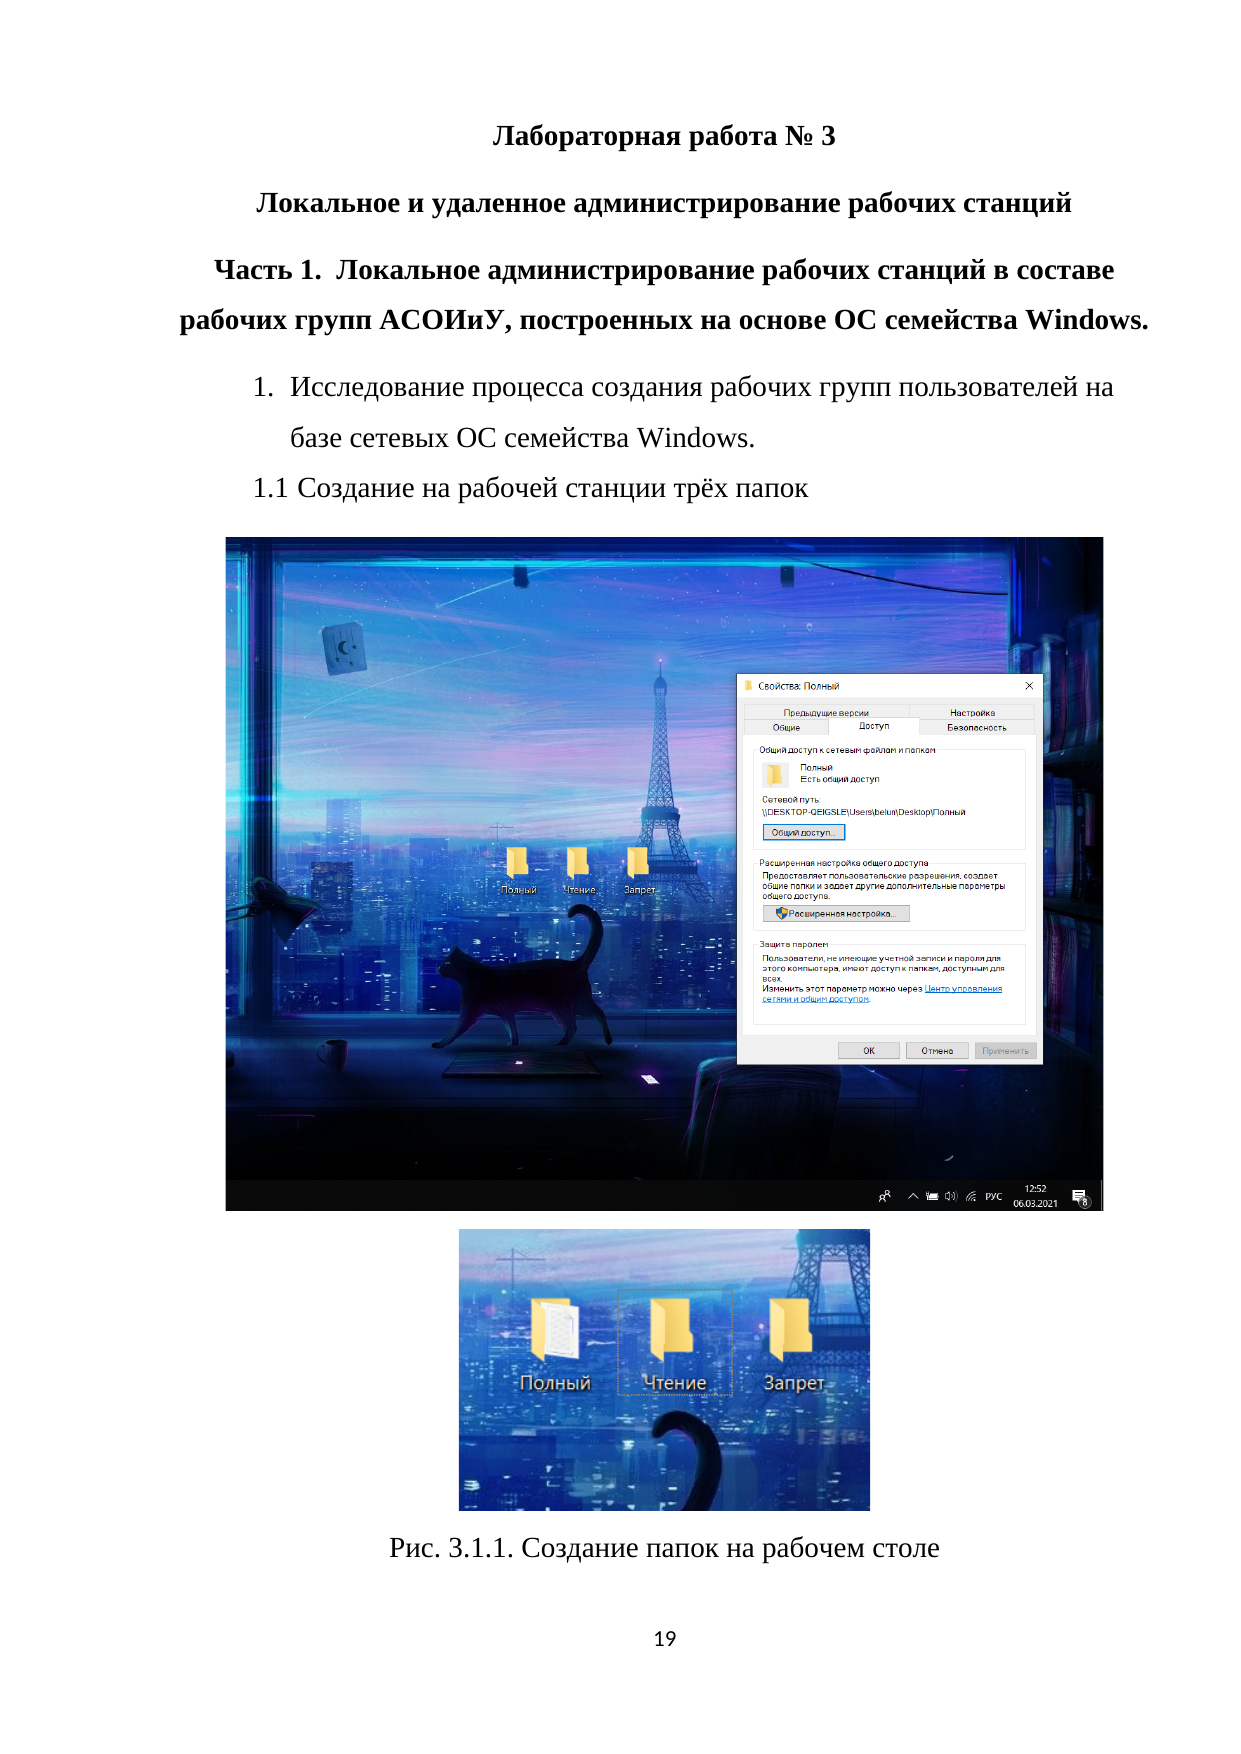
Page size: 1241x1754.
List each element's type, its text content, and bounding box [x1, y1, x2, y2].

text Рис. 3.1.1. Создание папок на рабочем столе [177, 1530, 1152, 1563]
text Часть 1. Локальное администрирование рабочих станций в составе рабочих групп АСОИиУ, построенных на основе ОС семейства Windows. [177, 252, 1152, 336]
list Исследование процесса создания рабочих групп пользователей на базе сетевых ОС семейства Windows. [252, 369, 1152, 453]
text Лабораторная работа № 3 [177, 118, 1152, 152]
list Создание на рабочей станции трёх папок [252, 470, 1152, 503]
text Локальное и удаленное администрирование рабочих станций [177, 185, 1152, 219]
picture [225, 537, 1104, 1211]
picture [458, 1229, 871, 1511]
